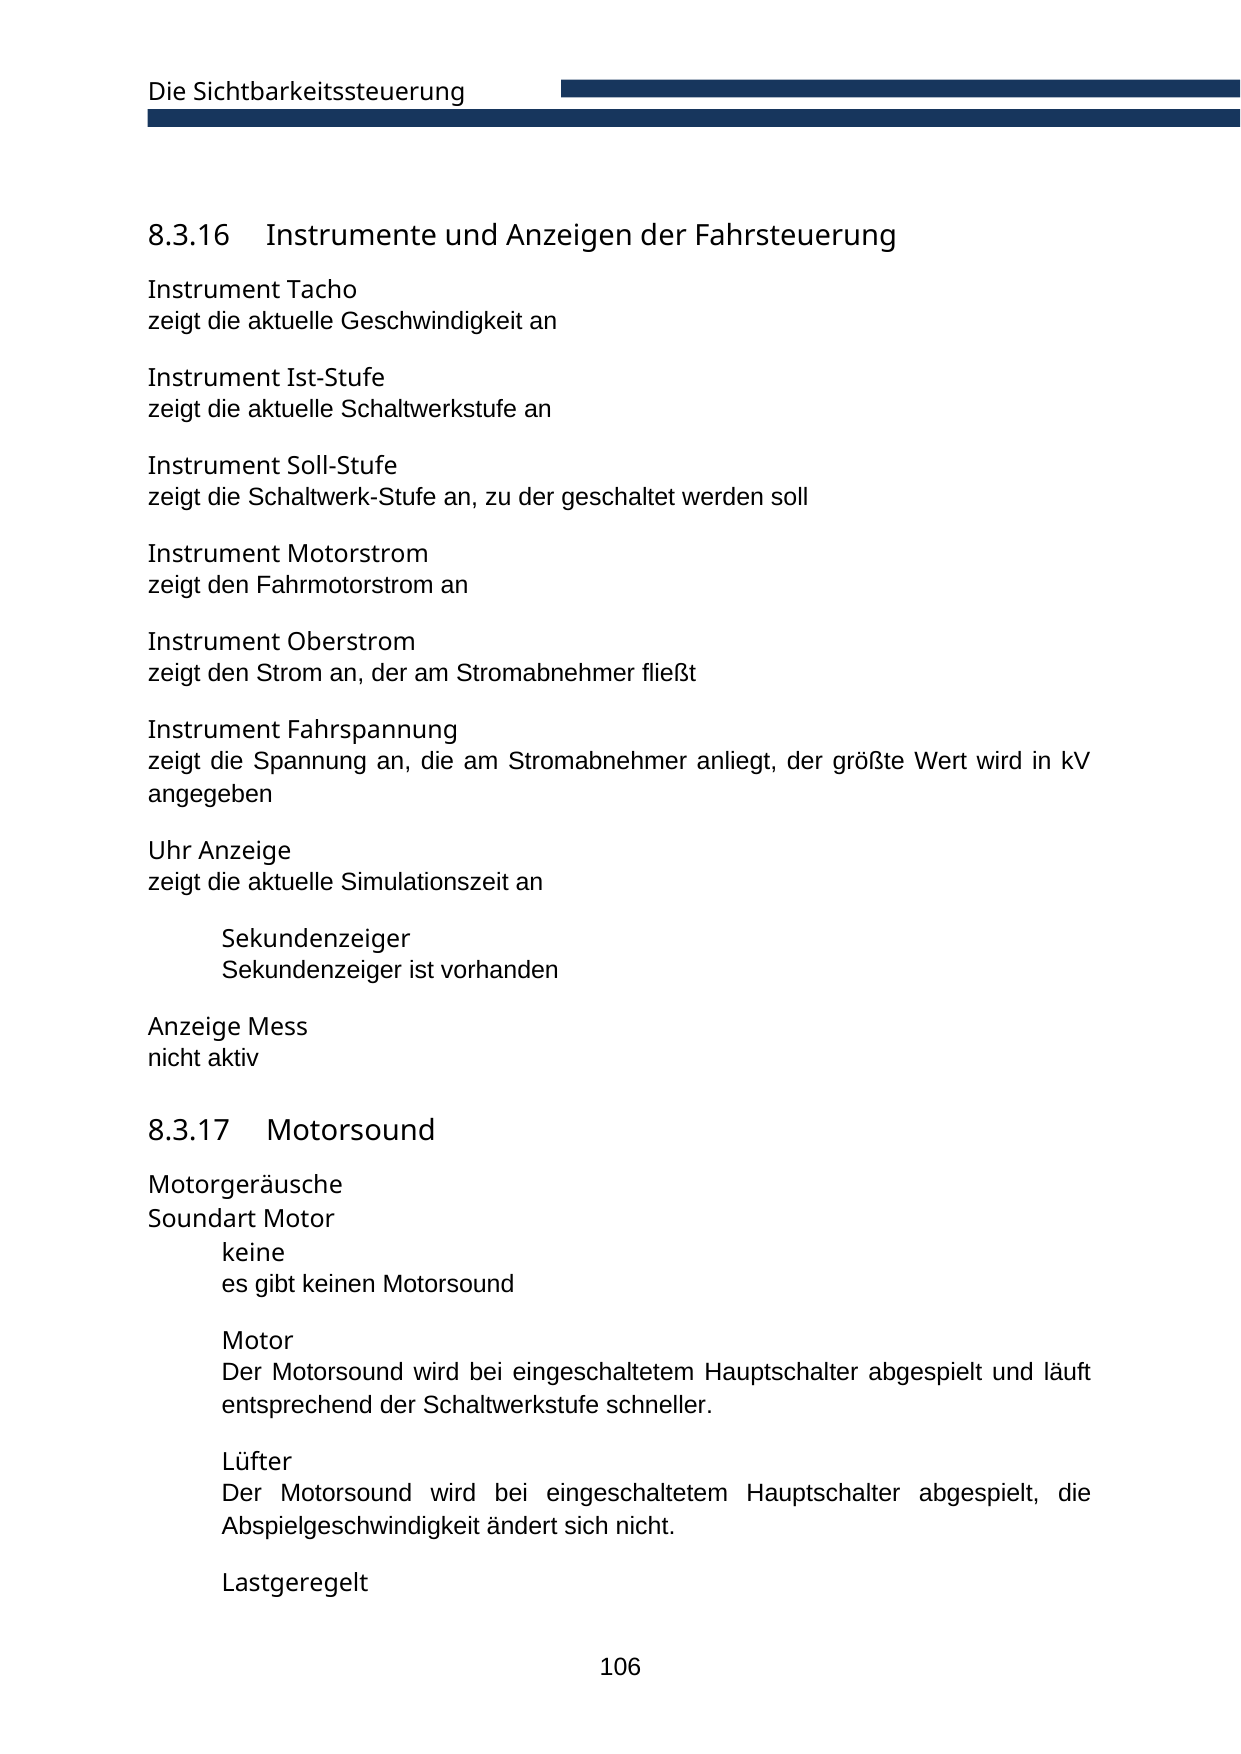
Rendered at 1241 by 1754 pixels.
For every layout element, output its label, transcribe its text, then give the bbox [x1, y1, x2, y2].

subtitle Motorsound [148, 1109, 1093, 1148]
text zeigt den Fahrmotorstrom an [148, 570, 1093, 599]
text Instrument Oberstrom [148, 624, 1093, 658]
text Sekundenzeiger ist vorhanden [221, 954, 1093, 983]
text Sekundenzeiger [221, 921, 1093, 954]
text zeigt die aktuelle Schaltwerkstufe an [148, 394, 1093, 423]
text Uhr Anzeige [148, 833, 1093, 867]
text Der Motorsound wird bei eingeschaltetem Hauptschalter abgespielt, die Abspielgeschwindigkeit ändert sich nicht. [221, 1478, 1093, 1540]
text Anzeige Mess [148, 1008, 1093, 1042]
text Instrument Soll-Stufe [148, 448, 1093, 482]
text Instrument Fahrspannung [148, 712, 1093, 746]
text zeigt die aktuelle Geschwindigkeit an [148, 306, 1093, 335]
text zeigt den Strom an, der am Stromabnehmer fließt [148, 658, 1093, 687]
text zeigt die aktuelle Simulationszeit an [148, 867, 1093, 895]
text Instrument Ist-Stufe [148, 360, 1093, 394]
text Der Motorsound wird bei eingeschaltetem Hauptschalter abgespielt und läuft entsprechend der Schaltwerkstufe schneller. [221, 1357, 1093, 1419]
text zeigt die Spannung an, die am Stromabnehmer anliegt, der größte Wert wird in kV angegeben [148, 746, 1093, 807]
text Lastgeregelt [221, 1565, 1093, 1599]
text es gibt keinen Motorsound [221, 1269, 1093, 1298]
text Instrument Motorstrom [148, 536, 1093, 570]
subtitle Instrumente und Anzeigen der Fahrsteuerung [148, 214, 1093, 254]
text Motorgeräusche [148, 1167, 1093, 1201]
text keine [221, 1235, 1093, 1269]
text Motor [221, 1323, 1093, 1357]
text nicht aktiv [148, 1042, 1093, 1071]
text Instrument Tacho [148, 272, 1093, 306]
text zeigt die Schaltwerk-Stufe an, zu der geschaltet werden soll [148, 482, 1093, 511]
text Soundart Motor [148, 1201, 1093, 1235]
text Lüfter [221, 1444, 1093, 1478]
